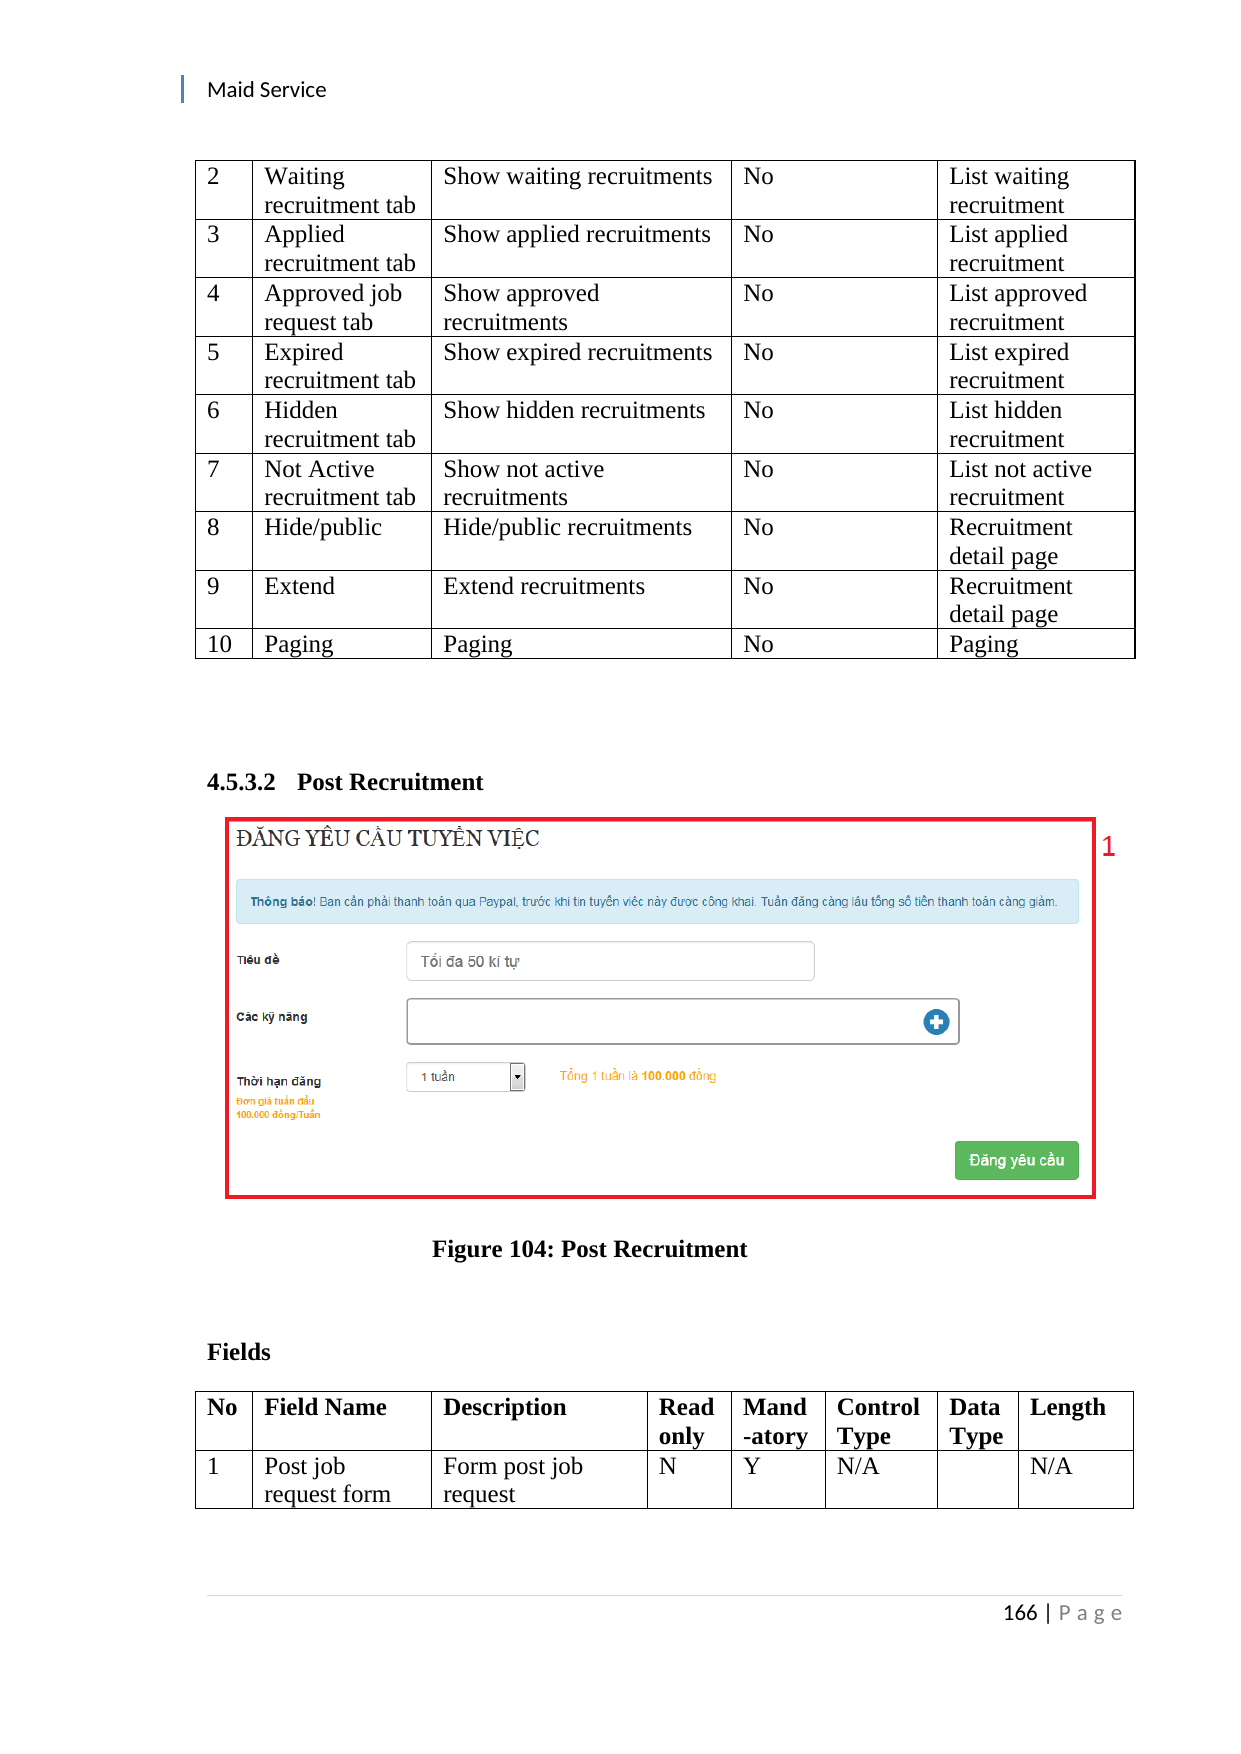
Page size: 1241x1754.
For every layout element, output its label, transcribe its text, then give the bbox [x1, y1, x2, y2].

subtitle Post Recruitment [207, 767, 1122, 796]
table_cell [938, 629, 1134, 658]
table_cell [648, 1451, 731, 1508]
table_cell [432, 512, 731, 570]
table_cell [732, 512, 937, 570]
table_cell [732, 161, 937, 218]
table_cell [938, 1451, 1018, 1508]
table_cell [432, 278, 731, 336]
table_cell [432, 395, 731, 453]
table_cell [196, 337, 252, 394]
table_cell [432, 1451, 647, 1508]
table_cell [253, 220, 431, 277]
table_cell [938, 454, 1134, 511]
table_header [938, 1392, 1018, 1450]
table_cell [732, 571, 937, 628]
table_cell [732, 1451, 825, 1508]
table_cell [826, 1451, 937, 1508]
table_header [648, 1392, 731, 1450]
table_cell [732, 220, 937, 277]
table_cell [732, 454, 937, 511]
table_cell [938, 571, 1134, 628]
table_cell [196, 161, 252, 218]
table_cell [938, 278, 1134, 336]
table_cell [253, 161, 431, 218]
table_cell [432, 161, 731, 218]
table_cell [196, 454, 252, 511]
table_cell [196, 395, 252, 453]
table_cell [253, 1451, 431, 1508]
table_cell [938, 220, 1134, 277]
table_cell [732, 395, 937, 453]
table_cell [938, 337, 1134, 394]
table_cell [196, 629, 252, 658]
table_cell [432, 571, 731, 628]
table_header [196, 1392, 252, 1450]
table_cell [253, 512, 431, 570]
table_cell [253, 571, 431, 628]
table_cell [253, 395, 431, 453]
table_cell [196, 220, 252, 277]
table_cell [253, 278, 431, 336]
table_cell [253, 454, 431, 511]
text Figure 104: Post Recruitment [357, 1234, 1122, 1263]
picture [206, 803, 1122, 1209]
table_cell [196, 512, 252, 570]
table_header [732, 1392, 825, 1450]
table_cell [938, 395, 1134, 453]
text Fields [207, 1337, 1122, 1366]
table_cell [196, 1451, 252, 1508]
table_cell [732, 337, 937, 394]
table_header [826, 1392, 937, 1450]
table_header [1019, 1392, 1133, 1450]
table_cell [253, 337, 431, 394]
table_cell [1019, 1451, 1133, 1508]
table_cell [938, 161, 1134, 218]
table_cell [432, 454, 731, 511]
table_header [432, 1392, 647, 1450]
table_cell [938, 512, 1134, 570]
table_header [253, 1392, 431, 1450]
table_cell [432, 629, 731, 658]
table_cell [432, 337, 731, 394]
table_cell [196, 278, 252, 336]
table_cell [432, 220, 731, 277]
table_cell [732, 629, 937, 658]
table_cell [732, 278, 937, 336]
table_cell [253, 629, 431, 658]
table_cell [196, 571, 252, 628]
